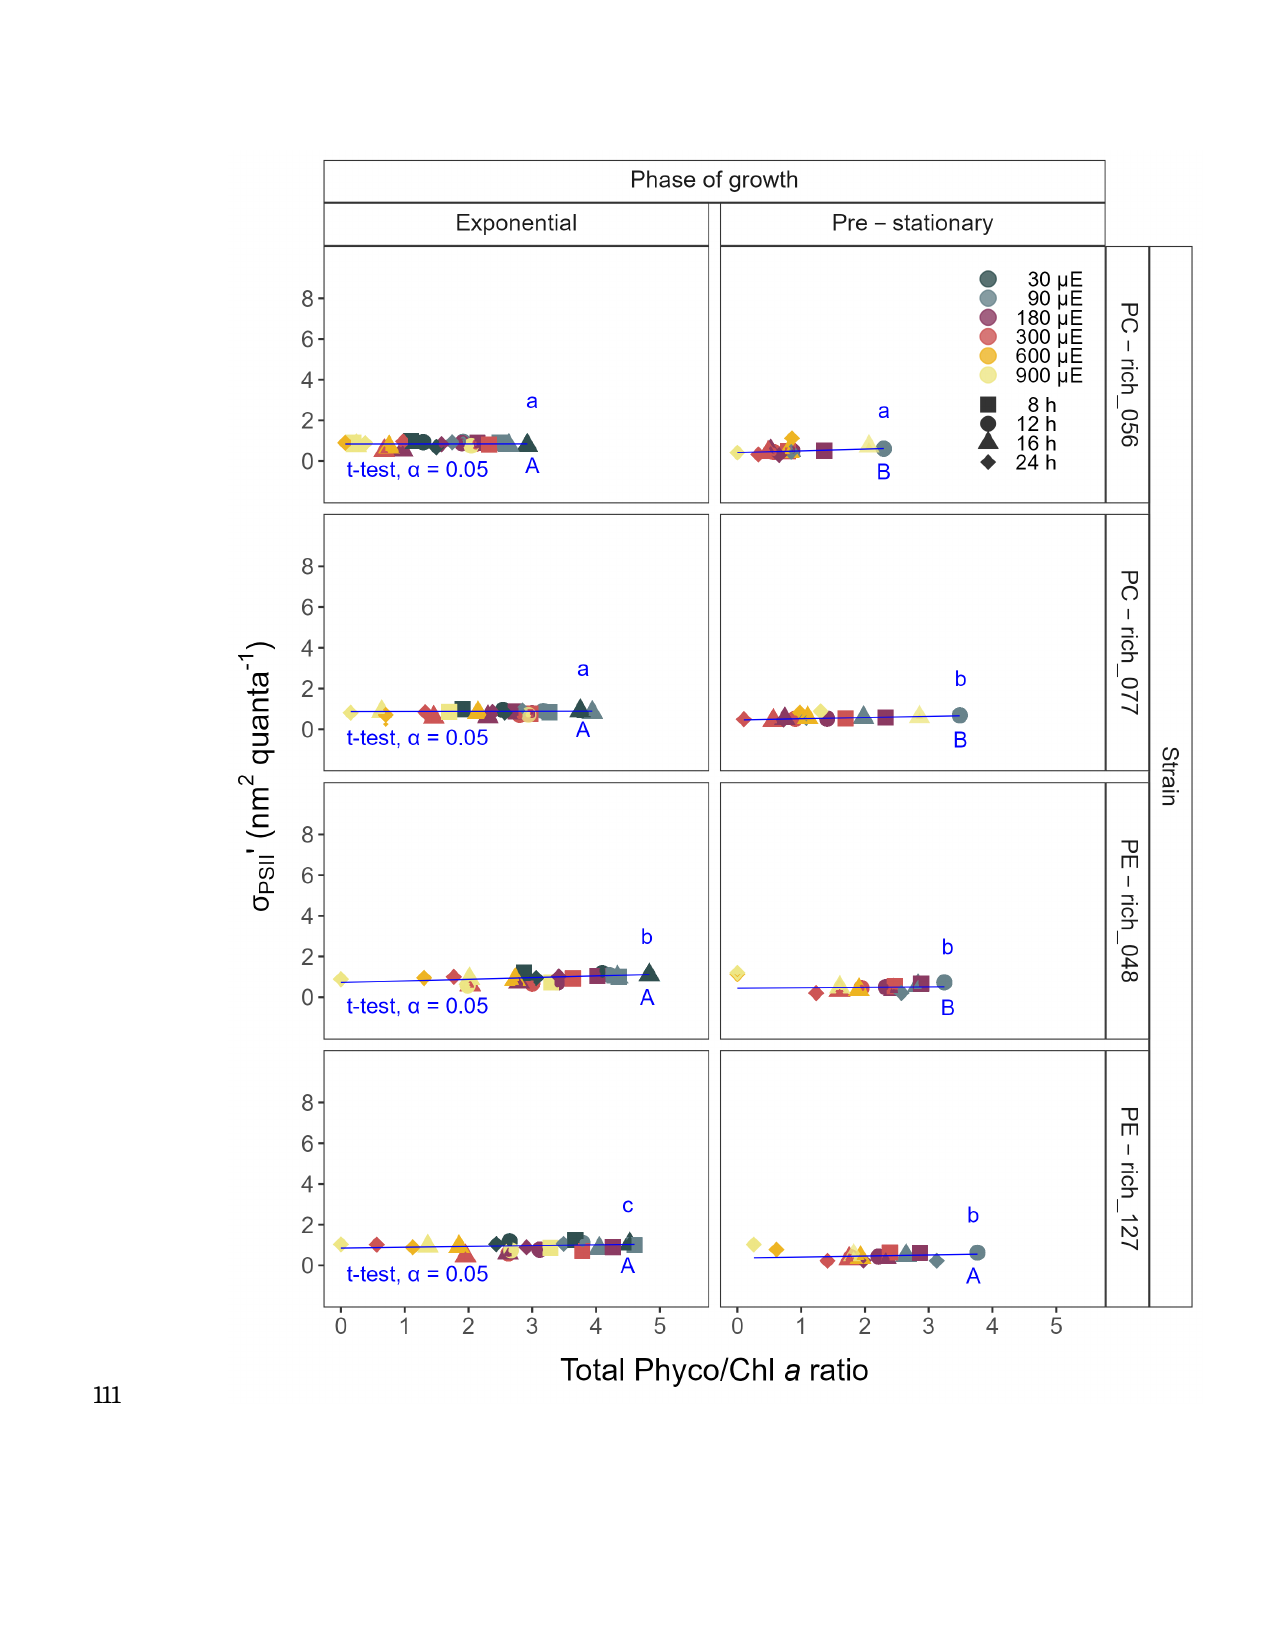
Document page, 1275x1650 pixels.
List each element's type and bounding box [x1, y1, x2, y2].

picture [227, 150, 1203, 1404]
